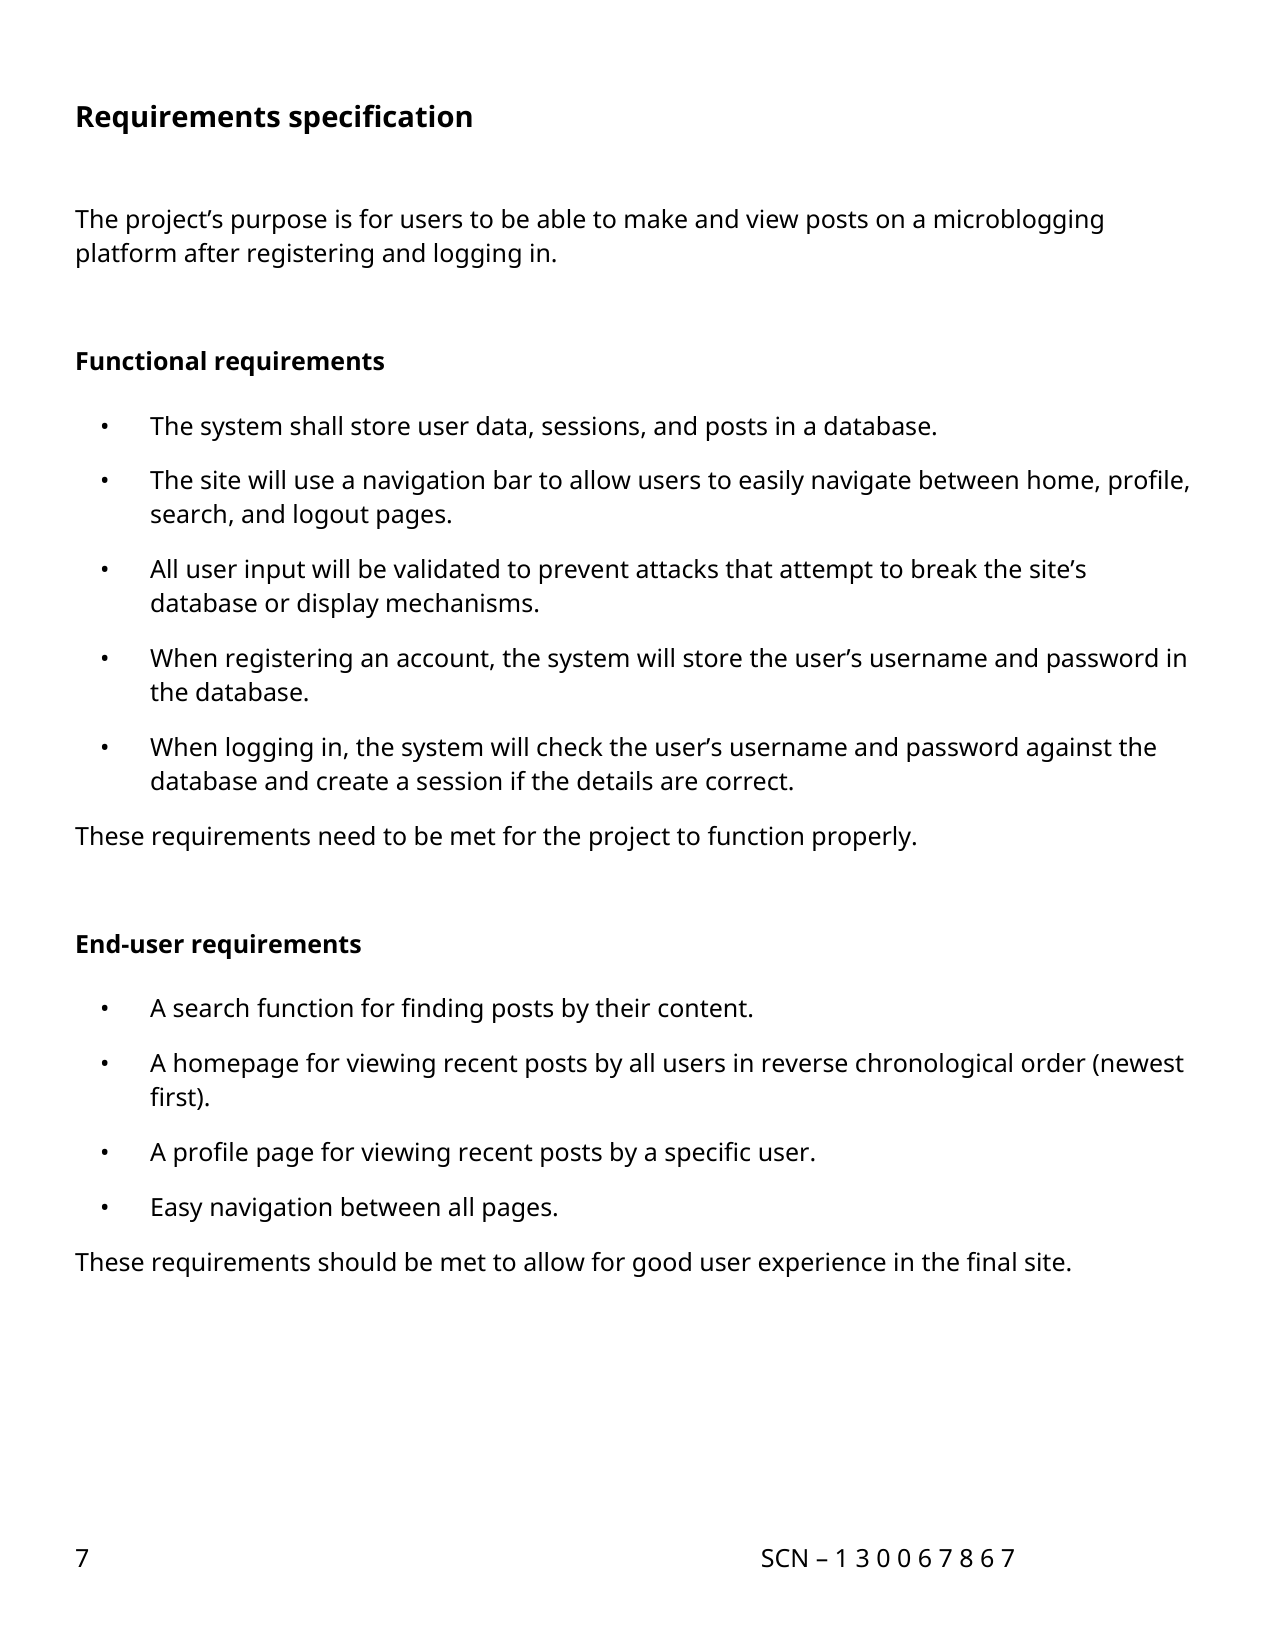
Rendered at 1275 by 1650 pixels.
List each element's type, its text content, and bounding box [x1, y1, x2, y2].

list A profile page for viewing recent posts by a specific user. [100, 1135, 1200, 1169]
list When registering an account, the system will store the user’s username and password in the database. [100, 641, 1200, 709]
list A homepage for viewing recent posts by all users in reverse chronological order (newest first). [100, 1046, 1200, 1114]
text These requirements should be met to allow for good user experience in the final site. [75, 1245, 1200, 1279]
list All user input will be validated to prevent attacks that attempt to break the site’s database or display mechanisms. [100, 552, 1200, 620]
list The system shall store user data, sessions, and posts in a database. [100, 408, 1200, 442]
subtitle Requirements specification [75, 96, 1200, 136]
list Easy navigation between all pages. [100, 1190, 1200, 1224]
list A search function for finding posts by their content. [100, 991, 1200, 1025]
list When logging in, the system will check the user’s username and password against the database and create a session if the details are correct. [100, 730, 1200, 798]
list The site will use a navigation bar to allow users to easily navigate between home, profile, search, and logout pages. [100, 463, 1200, 531]
text These requirements need to be met for the project to function properly. [75, 819, 1200, 853]
subtitle Functional requirements [75, 343, 1200, 408]
text The project’s purpose is for users to be able to make and view posts on a microblogging platform after registering and logging in. [75, 202, 1200, 270]
subtitle End-user requirements [75, 927, 1200, 991]
